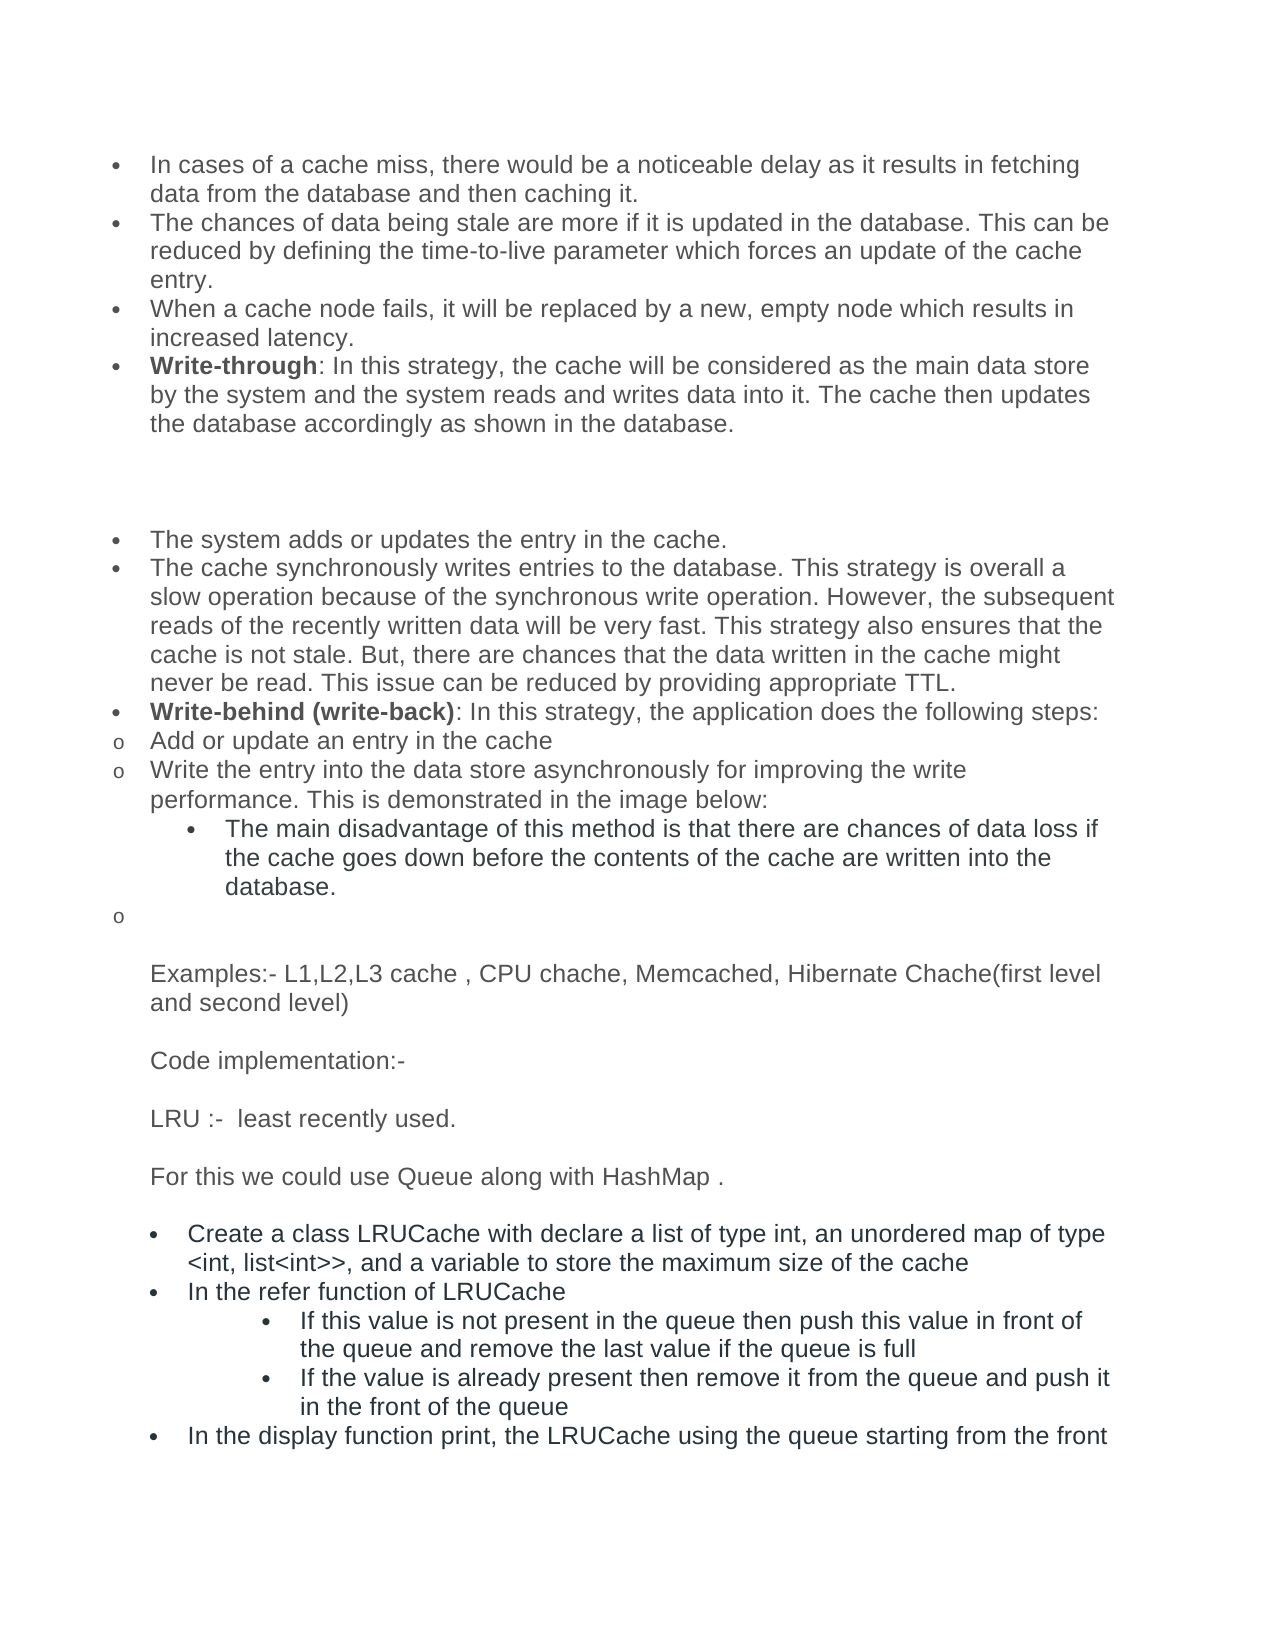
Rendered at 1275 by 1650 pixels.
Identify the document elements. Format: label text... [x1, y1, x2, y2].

list If the value is already present then remove it from the queue and push it in the front of the queue [262, 1363, 1125, 1421]
list Write-behind (write-back): In this strategy, the application does the following steps: [112, 697, 1125, 726]
text LRU :- least recently used. [150, 1104, 1125, 1132]
text For this we could use Queue along with HashMap . [150, 1162, 1125, 1190]
text Code implementation:- [150, 1046, 1125, 1074]
list Write the entry into the data store asynchronously for improving the write performance. This is demonstrated in the image below: [112, 756, 1125, 814]
list When a cache node fails, it will be replaced by a new, empty node which results in increased latency. [112, 294, 1125, 351]
list The cache synchronously writes entries to the database. This strategy is overall a slow operation because of the synchronous write operation. However, the subsequent reads of the recently written data will be very fast. This strategy also ensures that the cache is not stale. But, there are chances that the data written in the cache might never be read. This issue can be reduced by providing appropriate TTL. [112, 553, 1125, 697]
list Create a class LRUCache with declare a list of type int, an unordered map of type <int, list<int>>, and a variable to store the maximum size of the cache [150, 1219, 1125, 1277]
list The main disadvantage of this method is that there are chances of data loss if the cache goes down before the contents of the cache are written into the database. [187, 814, 1125, 900]
text Examples:- L1,L2,L3 cache , CPU chache, Memcached, Hibernate Chache(first level and second level) [150, 959, 1125, 1017]
list In the display function print, the LRUCache using the queue starting from the front [150, 1421, 1125, 1449]
list In the refer function of LRUCache [150, 1277, 1125, 1306]
list Add or update an entry in the cache [112, 726, 1125, 756]
list If this value is not present in the queue then push this value in front of the queue and remove the last value if the queue is full [262, 1306, 1125, 1363]
list The chances of data being stale are more if it is updated in the database. This can be reduced by defining the time-to-live parameter which forces an update of the cache entry. [112, 207, 1125, 294]
list In cases of a cache miss, there would be a noticeable delay as it results in fetching data from the database and then caching it. [112, 150, 1125, 207]
list Write-through: In this strategy, the cache will be considered as the main data store by the system and the system reads and writes data into it. The cache then updates the database accordingly as shown in the database. [112, 351, 1125, 437]
list The system adds or updates the entry in the cache. [112, 524, 1125, 553]
